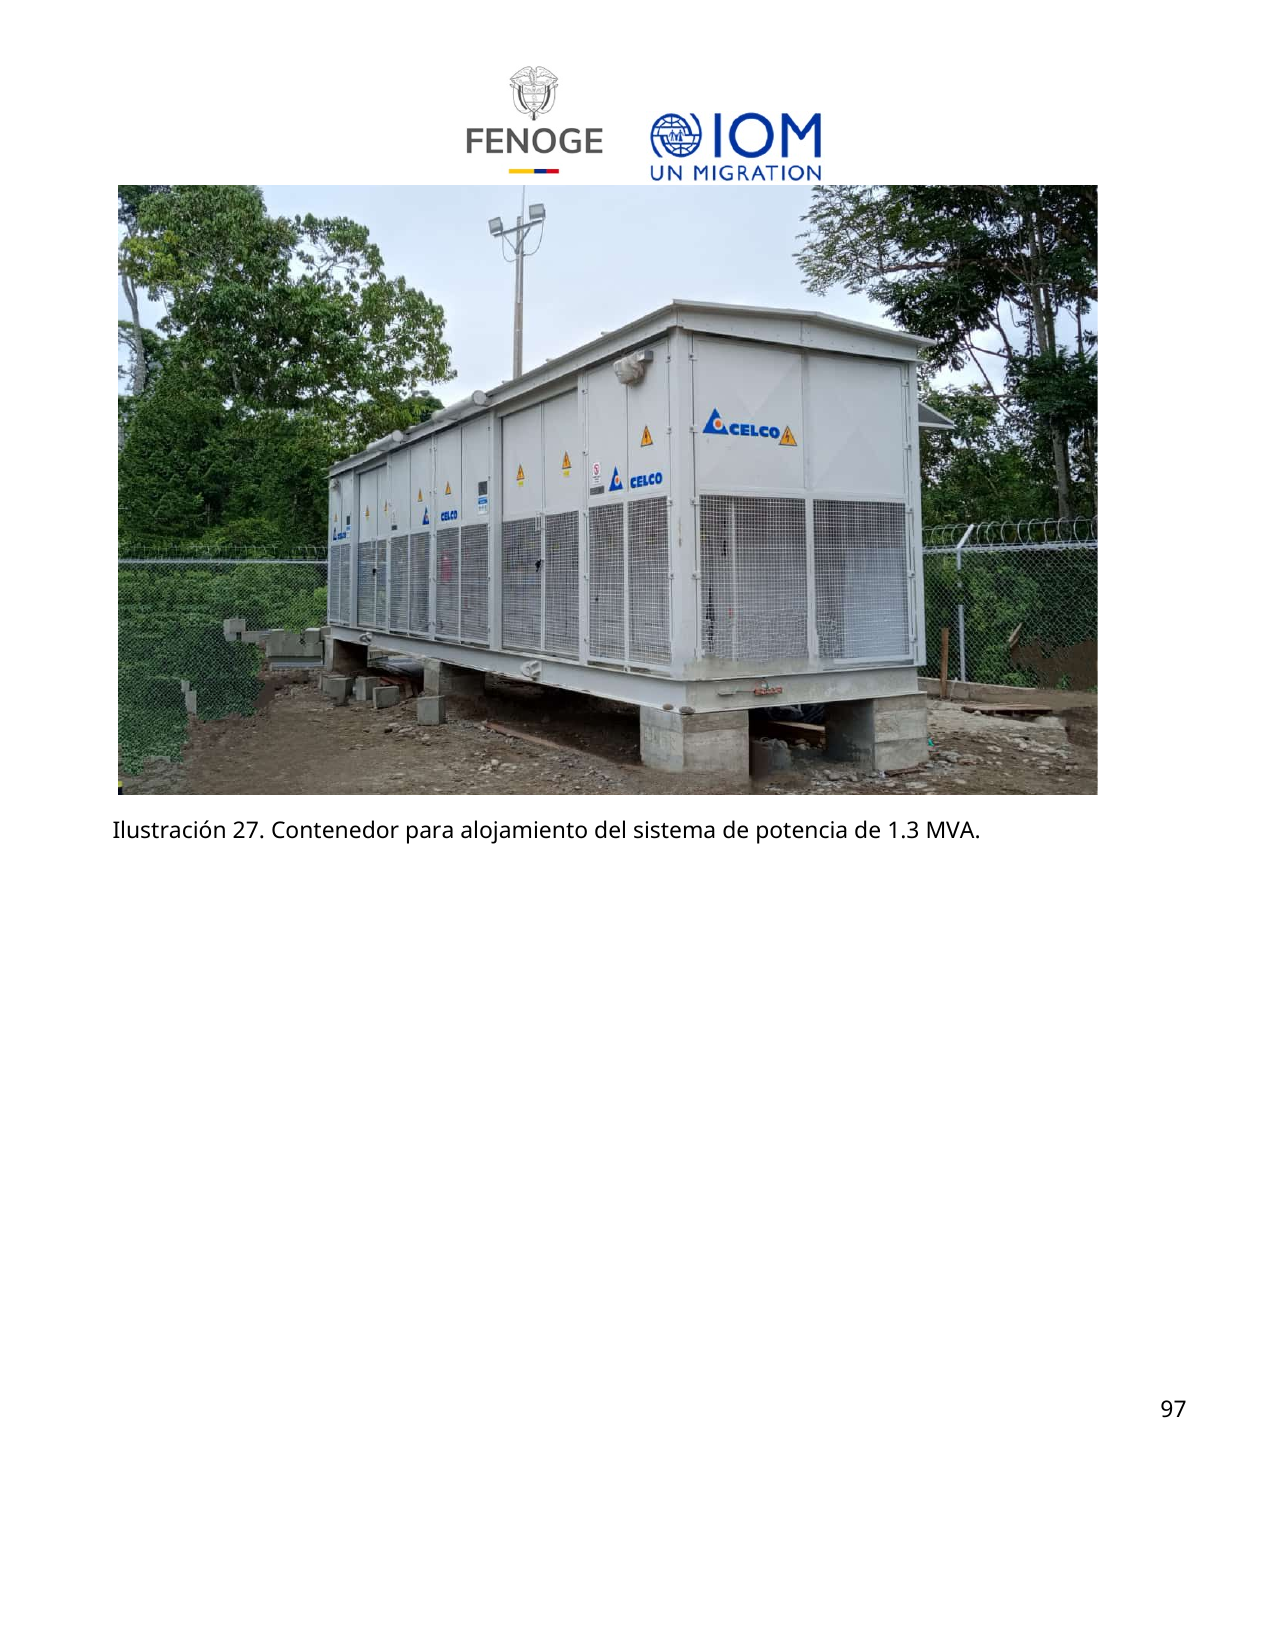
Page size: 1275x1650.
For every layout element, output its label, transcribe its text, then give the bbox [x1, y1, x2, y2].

picture [646, 111, 825, 182]
picture [118, 185, 1098, 795]
picture [450, 60, 622, 179]
